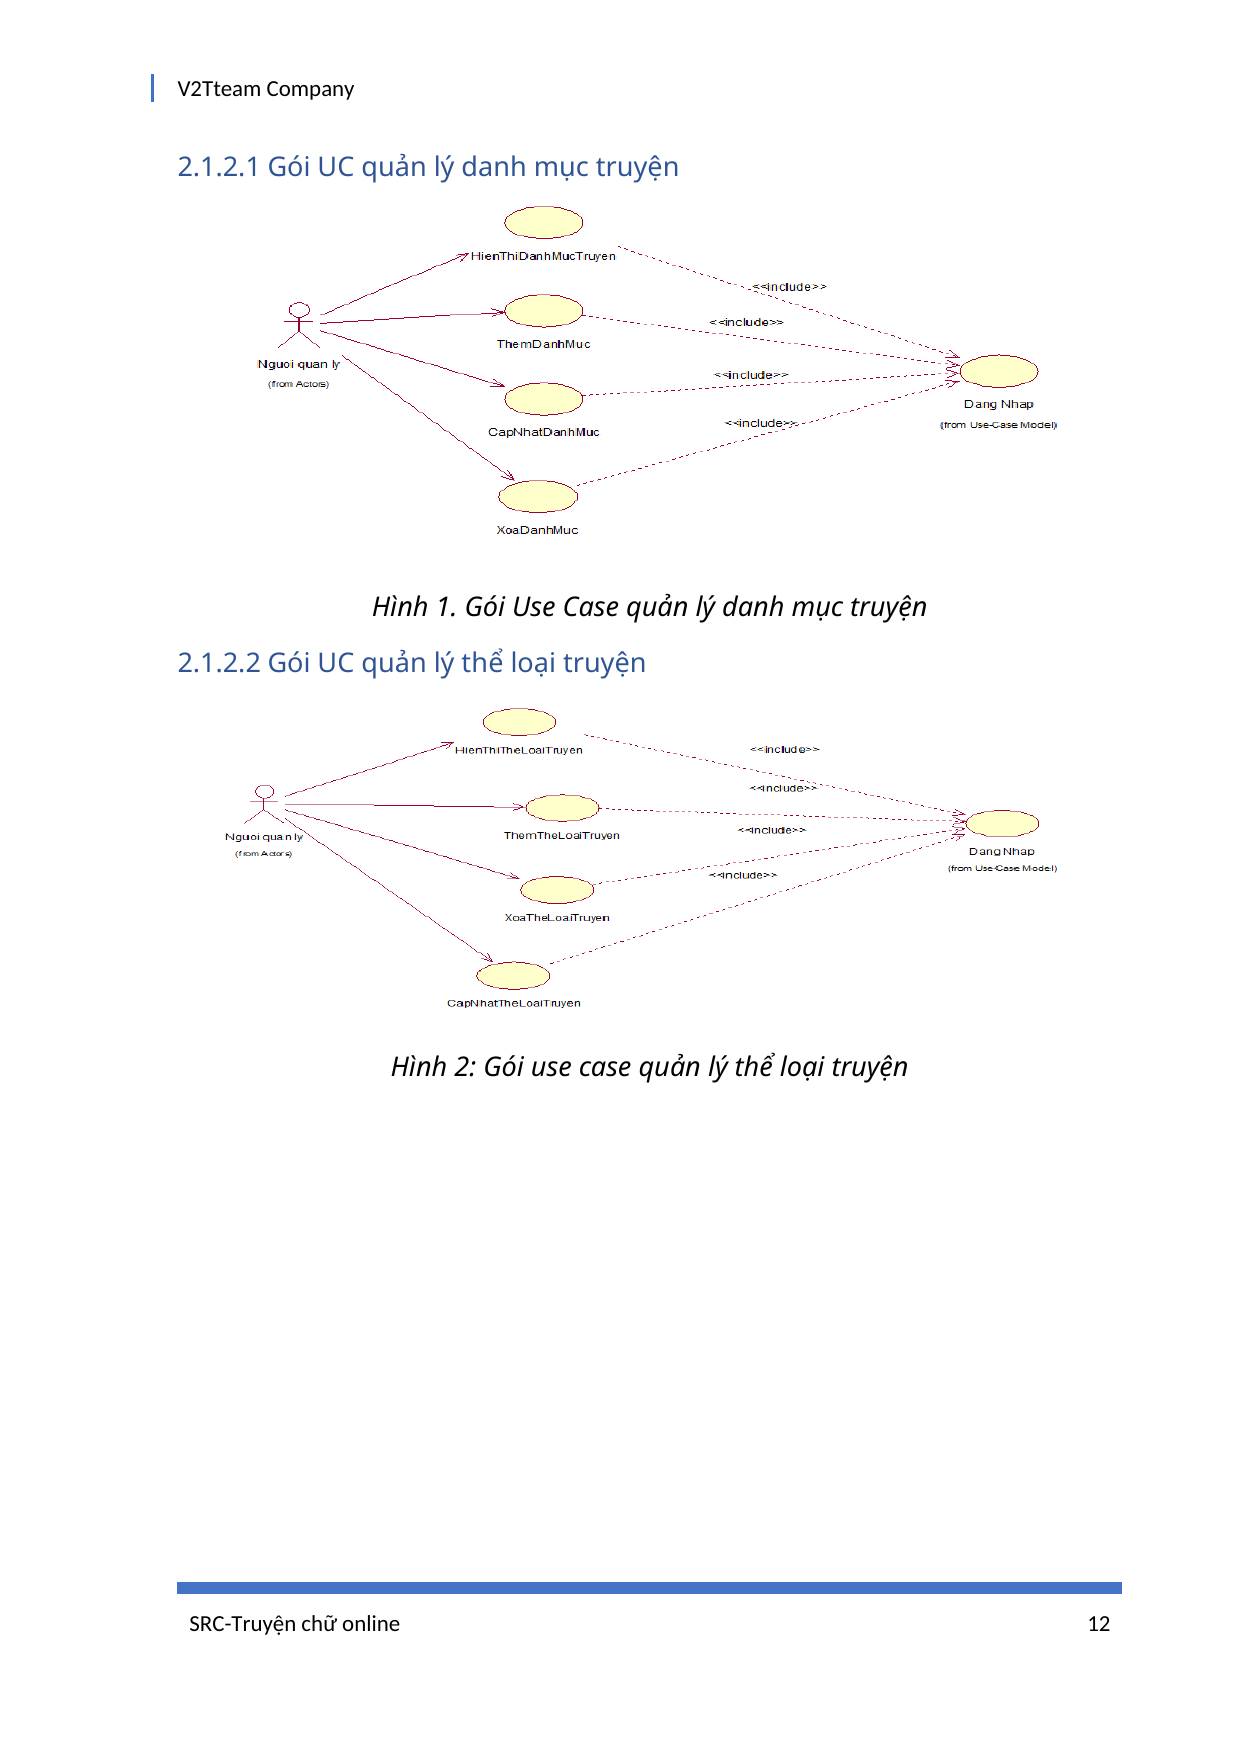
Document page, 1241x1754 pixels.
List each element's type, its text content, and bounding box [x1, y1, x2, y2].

subtitle Gói UC quản lý danh mục truyện [177, 148, 1122, 184]
text Hình 1. Gói Use Case quản lý danh mục truyện [177, 587, 1122, 624]
picture [177, 683, 1122, 1029]
subtitle Gói UC quản lý thể loại truyện [177, 643, 1122, 680]
picture [177, 187, 1122, 569]
text Hình 2: Gói use case quản lý thể loại truyện [177, 1047, 1122, 1084]
